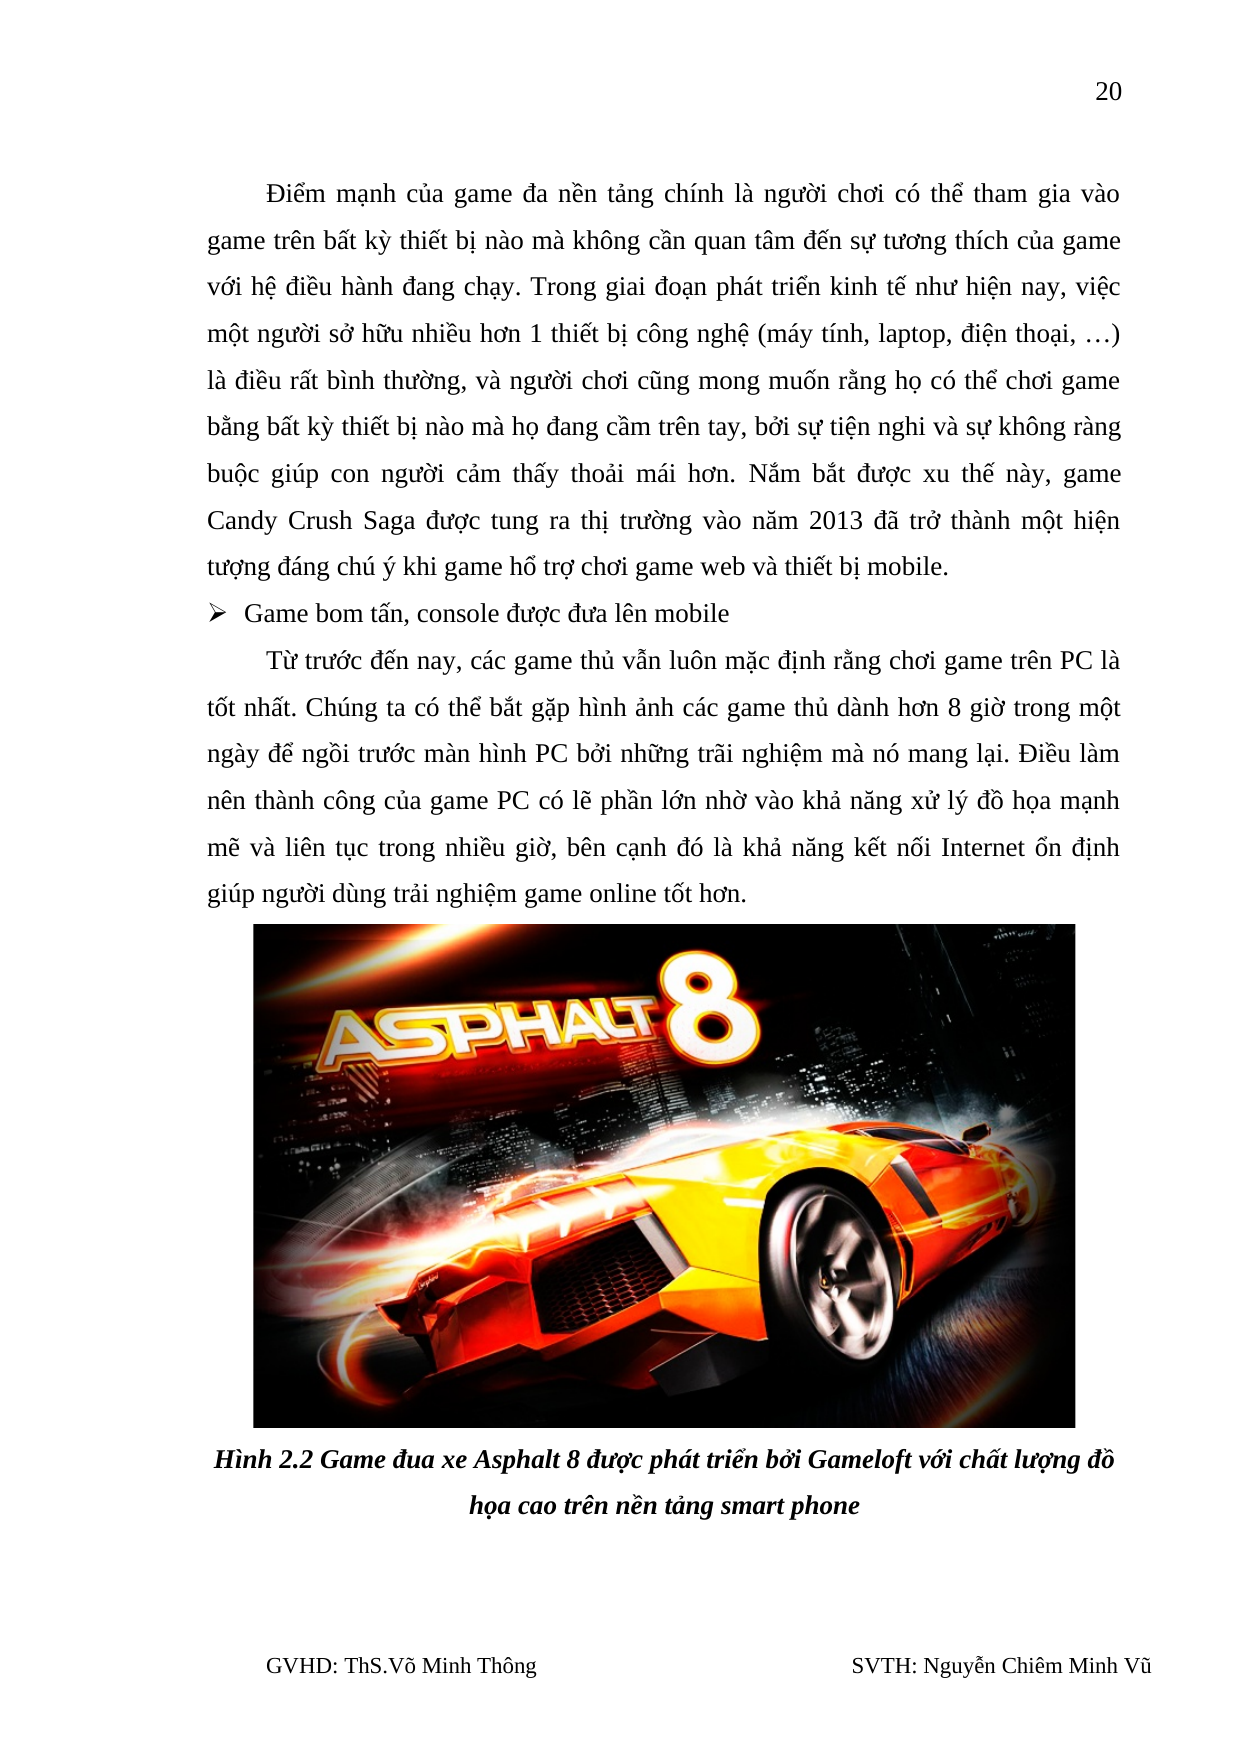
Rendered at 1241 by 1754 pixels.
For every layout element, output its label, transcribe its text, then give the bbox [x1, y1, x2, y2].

text Game bom tấn, console được đưa lên mobile [207, 597, 1122, 628]
text Từ trước đến nay, các game thủ vẫn luôn mặc định rằng chơi game trên PC là tốt nhất. Chúng ta có thể bắt gặp hình ảnh các game thủ dành hơn 8 giờ trong một ngày để ngồi trước màn hình PC bởi những trãi nghiệm mà nó mang lại. Điều làm nên thành công của game PC có lẽ phần lớn nhờ vào khả năng xử lý đồ họa mạnh mẽ và liên tục trong nhiều giờ, bên cạnh đó là khả năng kết nối Internet ổn định giúp người dùng trải nghiệm game online tốt hơn. [207, 644, 1122, 908]
text Điểm mạnh của game đa nền tảng chính là người chơi có thể tham gia vào game trên bất kỳ thiết bị nào mà không cần quan tâm đến sự tương thích của game với hệ điều hành đang chạy. Trong giai đoạn phát triển kinh tế như hiện nay, việc một người sở hữu nhiều hơn 1 thiết bị công nghệ (máy tính, laptop, điện thoại, …) là điều rất bình thường, và người chơi cũng mong muốn rằng họ có thể chơi game bằng bất kỳ thiết bị nào mà họ đang cầm trên tay, bởi sự tiện nghi và sự không ràng buộc giúp con người cảm thấy thoải mái hơn. Nắm bắt được xu thế này, game Candy Crush Saga được tung ra thị trường vào năm 2013 đã trở thành một hiện tượng đáng chú ý khi game hổ trợ chơi game web và thiết bị mobile. [207, 177, 1122, 582]
subtitle Hình 2.2 Game đua xe Asphalt 8 được phát triển bởi Gameloft với chất lượng đồ họa cao trên nền tảng smart phone [207, 1443, 1122, 1521]
picture [253, 924, 1076, 1428]
